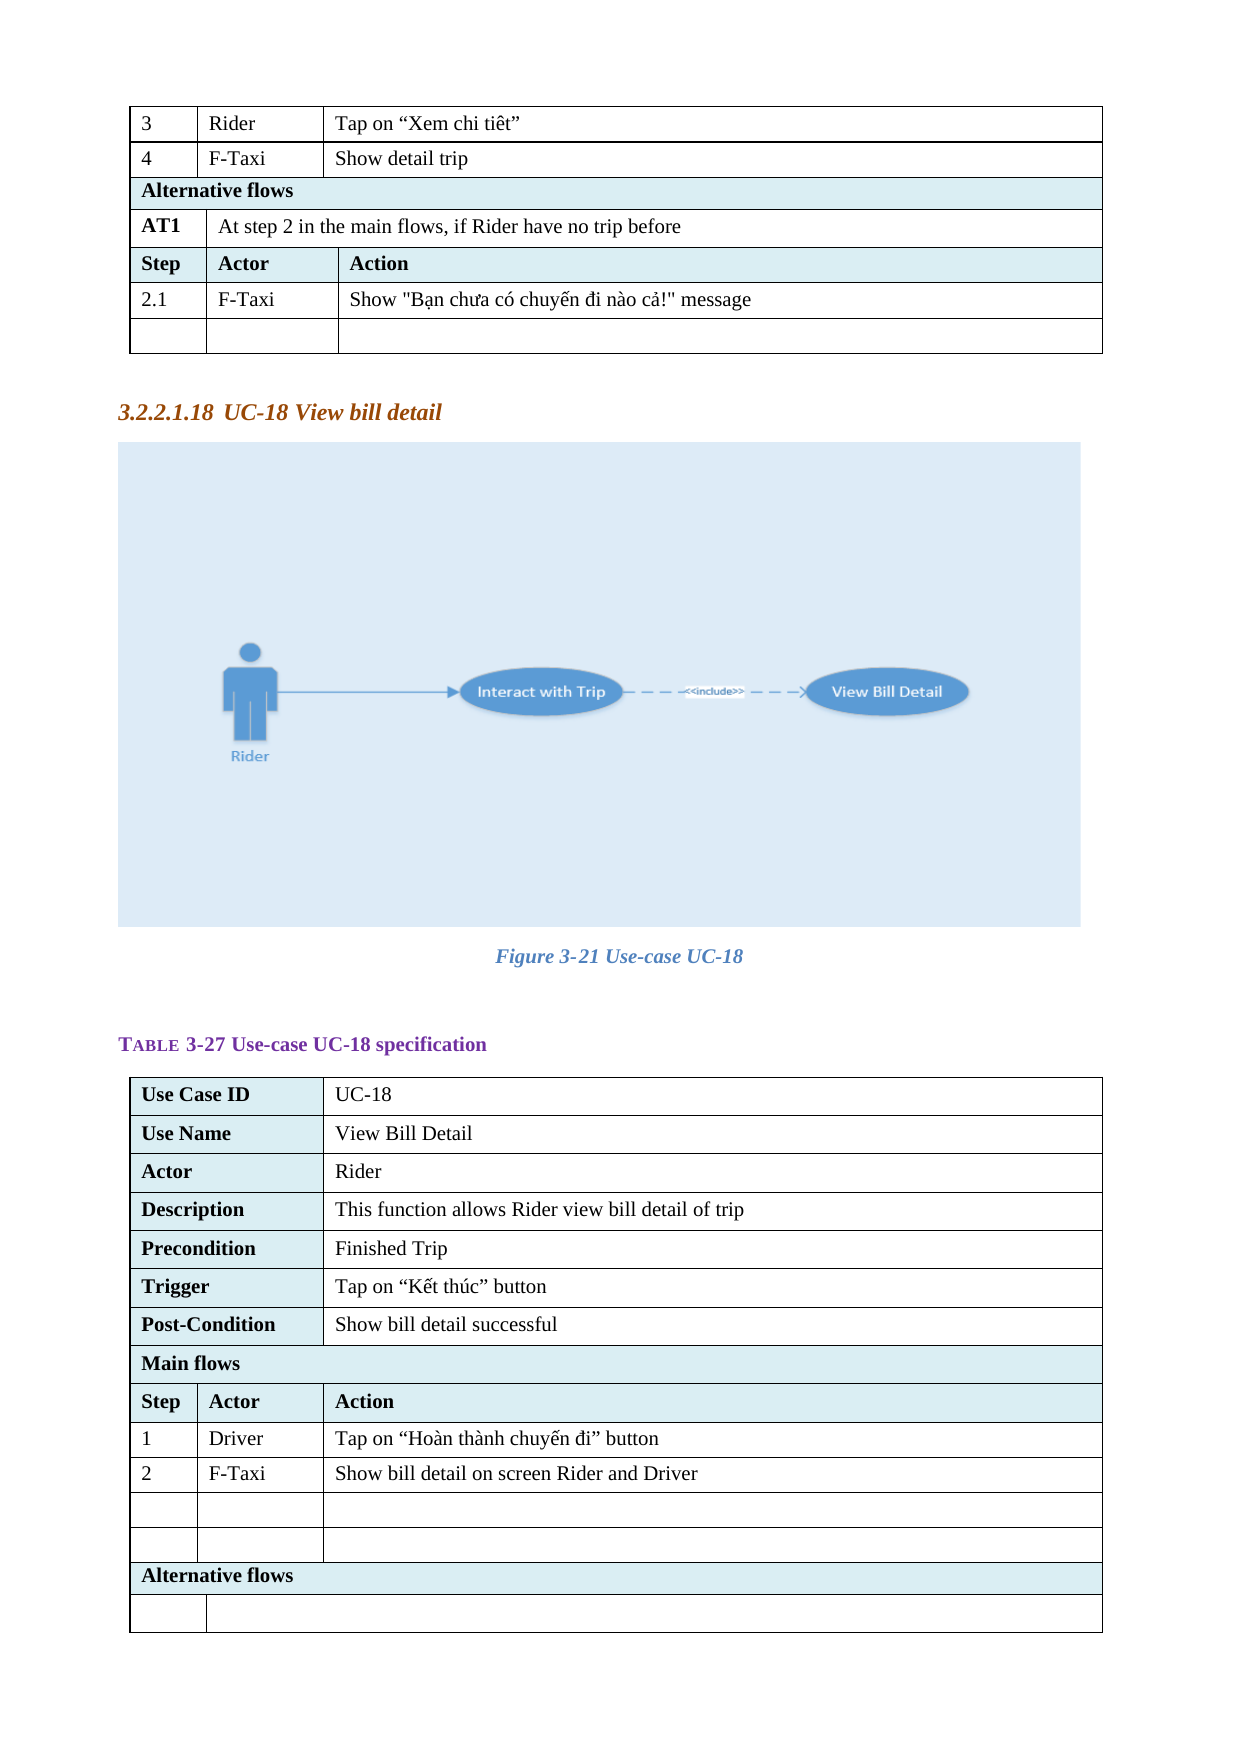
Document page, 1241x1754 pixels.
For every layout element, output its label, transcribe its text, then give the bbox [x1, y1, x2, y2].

table_cell Actor [198, 1384, 323, 1422]
table_cell [131, 1595, 206, 1632]
table_cell Alternative flows [131, 1563, 1102, 1594]
table_cell F-Taxi [198, 1458, 323, 1492]
table_cell Alternative flows [131, 178, 1102, 209]
table_cell Use Name [131, 1116, 323, 1153]
subtitle UC-18 View bill detail [118, 398, 1122, 426]
table_cell Step [131, 1384, 197, 1422]
table_cell Show detail trip [324, 143, 1102, 177]
table_cell Action [324, 1384, 1102, 1422]
table_cell Actor [207, 248, 338, 282]
table_cell [207, 1595, 1102, 1632]
table_cell 2 [131, 1458, 197, 1492]
table_cell Post-Condition [131, 1308, 323, 1345]
table_cell Action [339, 248, 1102, 282]
table_cell [207, 319, 338, 352]
table_cell 3 [131, 107, 197, 141]
table_cell Show "Bạn chưa có chuyến đi nào cả!" message [339, 283, 1102, 317]
table_cell This function allows Rider view bill detail of trip [324, 1193, 1102, 1230]
table_cell [198, 1528, 323, 1562]
table_cell Show bill detail on screen Rider and Driver [324, 1458, 1102, 1492]
table_cell [131, 319, 206, 352]
table_cell Tap on “Xem chi tiêt” [324, 107, 1102, 141]
table_cell 2.1 [131, 283, 206, 317]
table_cell [198, 1493, 323, 1527]
table_header Use Case ID [131, 1078, 323, 1115]
table_cell Step [131, 248, 206, 282]
table_cell At step 2 in the main flows, if Rider have no trip before [207, 210, 1102, 247]
table_cell 1 [131, 1423, 197, 1457]
table_cell [324, 1493, 1102, 1527]
table_cell [131, 1528, 197, 1562]
table_cell [131, 1493, 197, 1527]
table_header UC-18 [324, 1078, 1102, 1115]
table_cell AT1 [131, 210, 206, 247]
table_cell Tap on “Kết thúc” button [324, 1269, 1102, 1307]
table_cell F-Taxi [207, 283, 338, 317]
table_cell F-Taxi [198, 143, 323, 177]
table_cell Main flows [131, 1346, 1102, 1383]
picture [118, 442, 1081, 927]
table_cell Show bill detail successful [324, 1308, 1102, 1345]
table_cell Trigger [131, 1269, 323, 1307]
table_cell Rider [198, 107, 323, 141]
table_cell [339, 319, 1102, 352]
table_cell Tap on “Hoàn thành chuyến đi” button [324, 1423, 1102, 1457]
table_cell 4 [131, 143, 197, 177]
table_cell View Bill Detail [324, 1116, 1102, 1153]
table_cell [324, 1528, 1102, 1562]
table_cell Finished Trip [324, 1231, 1102, 1268]
table_cell Description [131, 1193, 323, 1230]
table_cell Rider [324, 1154, 1102, 1192]
table_cell Precondition [131, 1231, 323, 1268]
table_cell Driver [198, 1423, 323, 1457]
table_cell Actor [131, 1154, 323, 1192]
